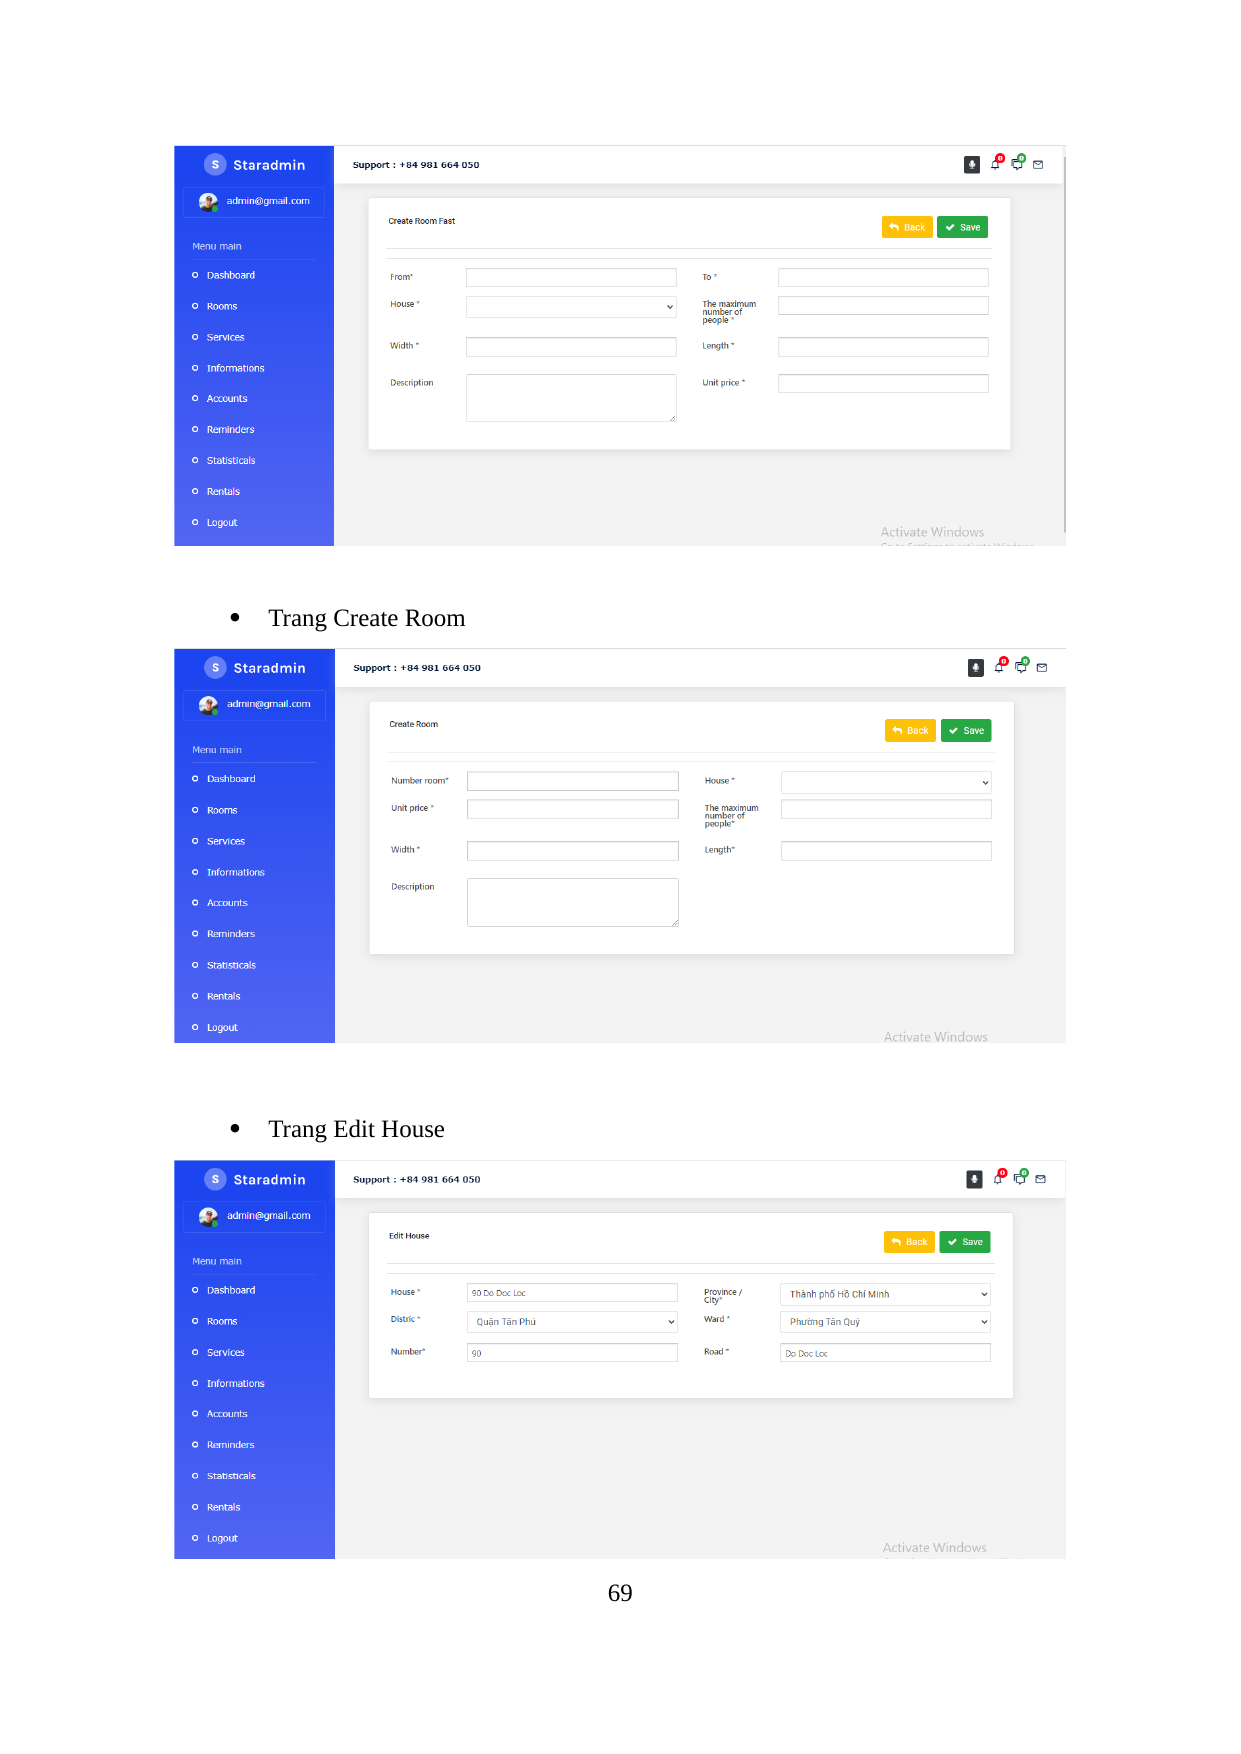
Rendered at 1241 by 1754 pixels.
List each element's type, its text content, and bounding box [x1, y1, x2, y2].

picture [174, 143, 1066, 546]
picture [174, 646, 1066, 1043]
picture [174, 1157, 1066, 1559]
list Trang Edit House [231, 1114, 1122, 1143]
list Trang Create Room [231, 603, 1122, 632]
